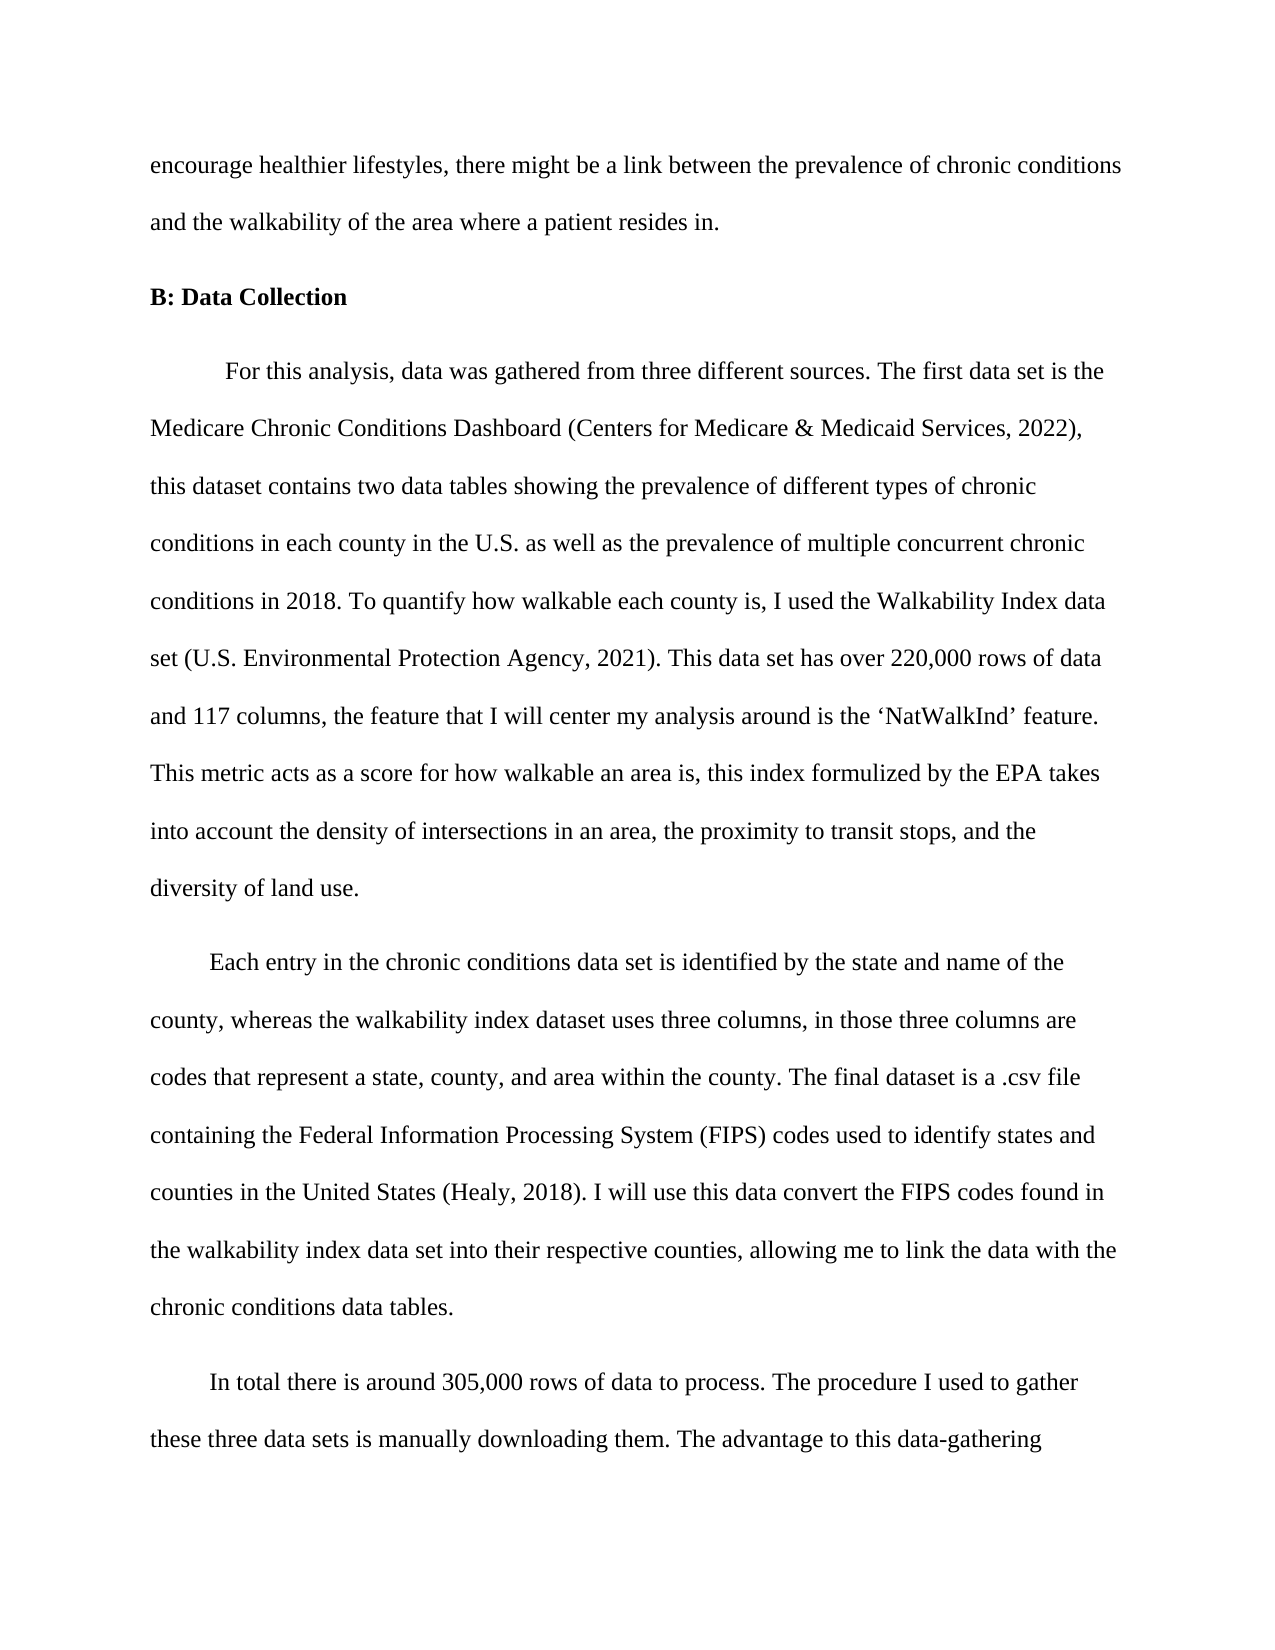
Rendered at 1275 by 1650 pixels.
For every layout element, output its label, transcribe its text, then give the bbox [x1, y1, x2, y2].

text Each entry in the chronic conditions data set is identified by the state and name of the county, whereas the walkability index dataset uses three columns, in those three columns are codes that represent a state, county, and area within the county. The final dataset is a .csv file containing the Federal Information Processing System (FIPS) codes used to identify states and counties in the United States (Healy, 2018). I will use this data convert the FIPS codes found in the walkability index data set into their respective counties, allowing me to link the data with the chronic conditions data tables. [150, 947, 1125, 1321]
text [150, 1367, 1125, 1453]
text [150, 150, 1125, 236]
text For this analysis, data was gathered from three different sources. The first data set is the Medicare Chronic Conditions Dashboard (Centers for Medicare & Medicaid Services, 2022), this dataset contains two data tables showing the prevalence of different types of chronic conditions in each county in the U.S. as well as the prevalence of multiple concurrent chronic conditions in 2018. To quantify how walkable each county is, I used the Walkability Index data set (U.S. Environmental Protection Agency, 2021). This data set has over 220,000 rows of data and 117 columns, the feature that I will center my analysis around is the ‘NatWalkInd’ feature. This metric acts as a score for how walkable an area is, this index formulized by the EPA takes into account the density of intersections in an area, the proximity to transit stops, and the diversity of land use. [150, 356, 1125, 902]
text B: Data Collection [150, 282, 1125, 310]
